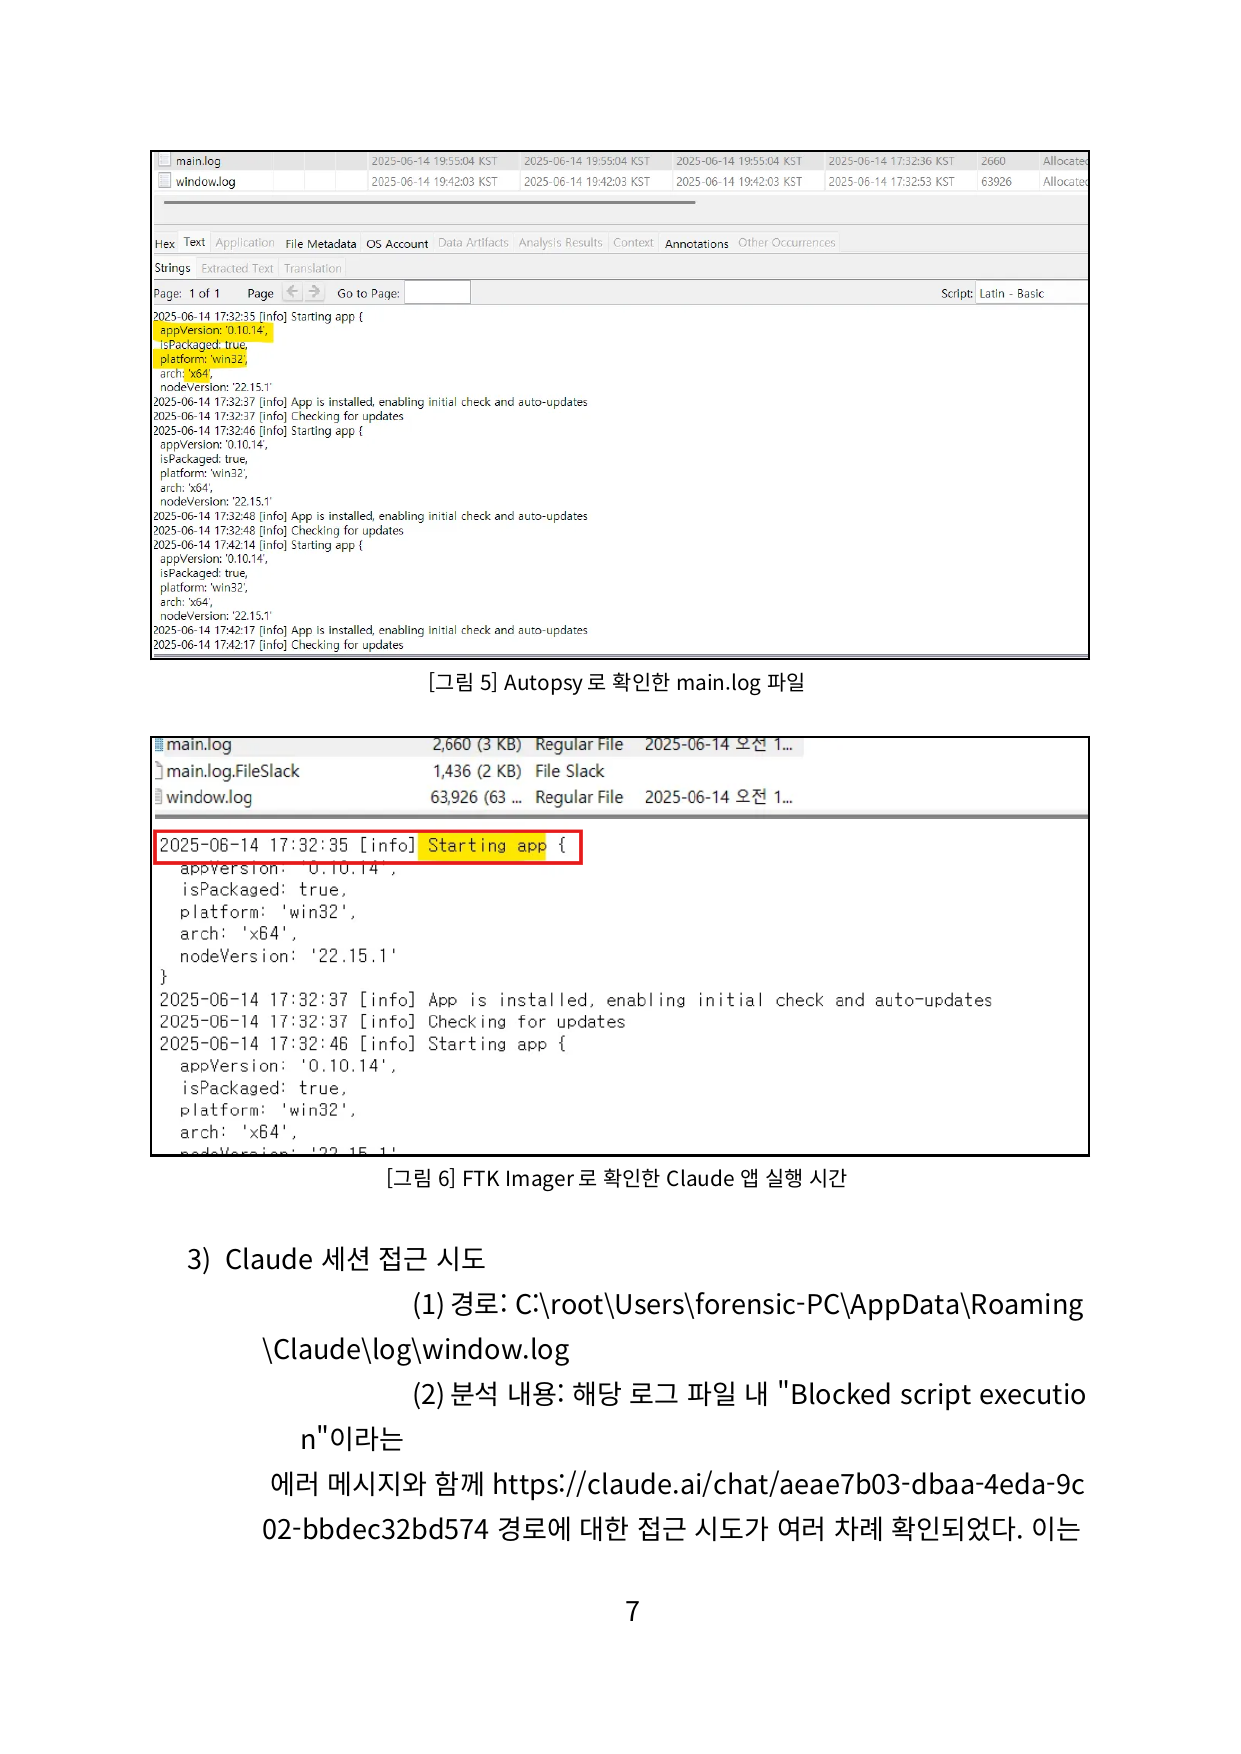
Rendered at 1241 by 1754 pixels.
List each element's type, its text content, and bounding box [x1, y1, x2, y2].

list Claude 세션 접근 시도 [187, 1238, 1090, 1277]
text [262, 1463, 1090, 1548]
picture [152, 738, 1088, 1154]
text [그림 6] FTK Imager로 확인한 Claude 앱 실행 시간 [150, 1162, 1084, 1193]
list 분석 내용: 해당 로그 파일 내 "Blocked script execution"이라는 [300, 1373, 1090, 1457]
text \Claude\log\window.log [262, 1328, 1090, 1367]
list 경로: C:\root\Users\forensic-PC\AppData\Roaming [300, 1283, 1090, 1322]
text [그림 5] Autopsy로 확인한 main.log 파일 [150, 666, 1084, 696]
picture [152, 152, 1088, 658]
